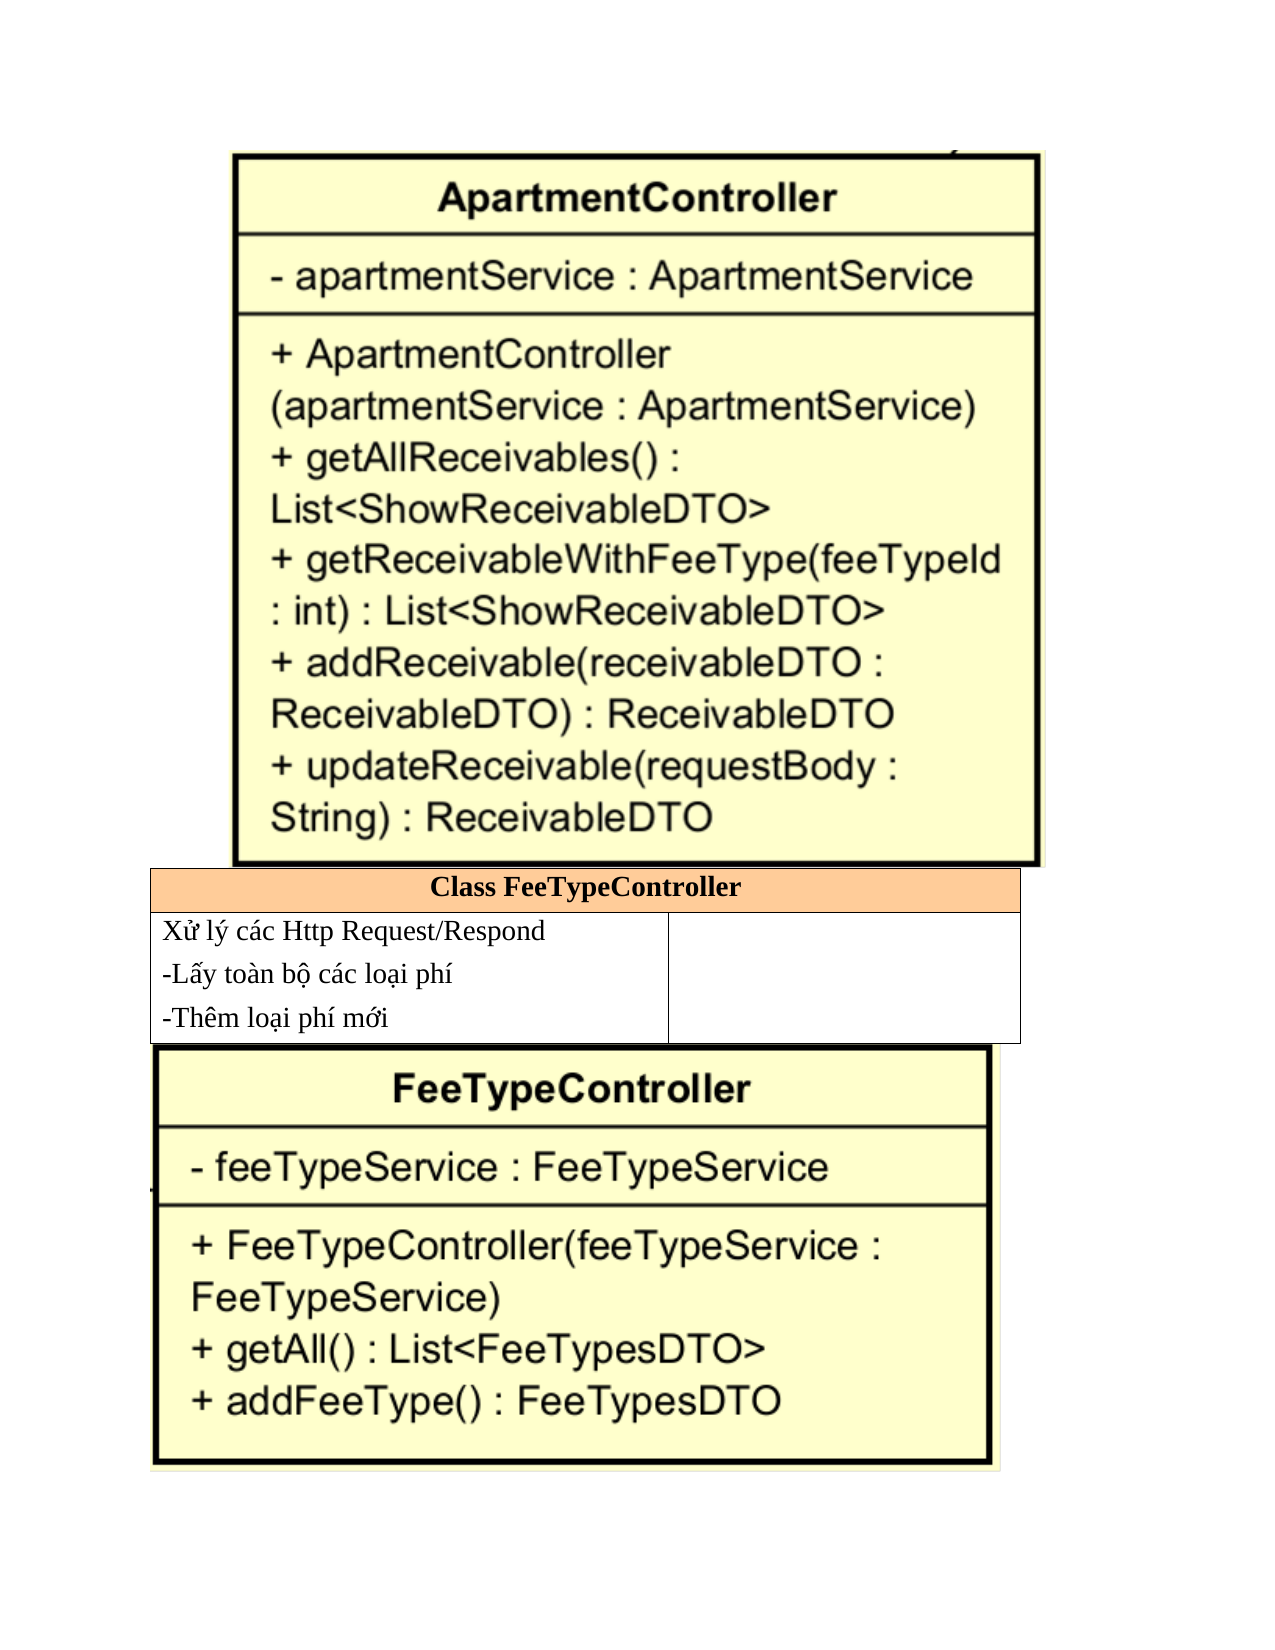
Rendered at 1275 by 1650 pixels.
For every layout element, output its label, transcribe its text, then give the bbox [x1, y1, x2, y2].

table_header Class FeeTypeController [151, 869, 1020, 912]
table_cell Xử lý các Http Request/Respond -Lấy toàn bộ các loại phí -Thêm loại phí mới [151, 913, 668, 1043]
table_cell [669, 913, 1020, 1043]
picture [228, 150, 1047, 869]
picture [150, 1044, 1002, 1473]
